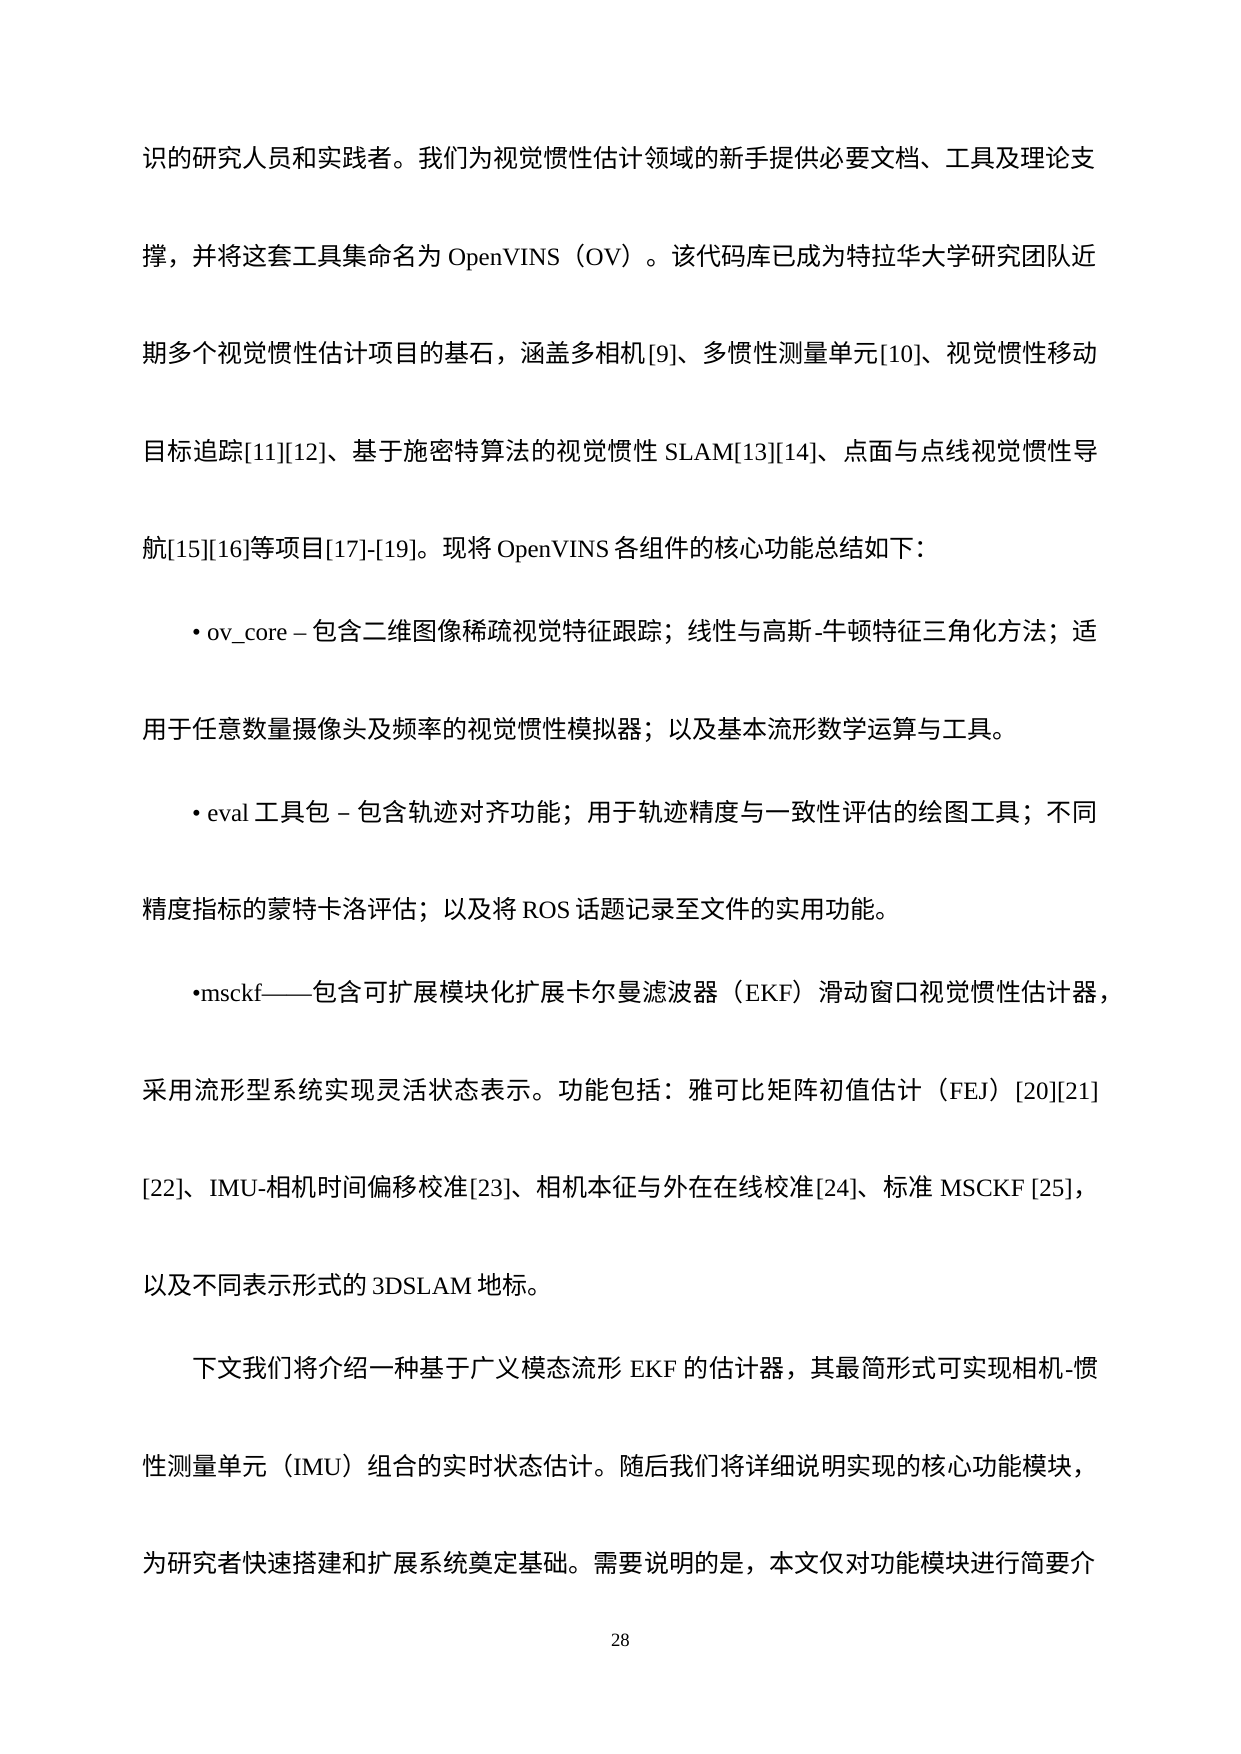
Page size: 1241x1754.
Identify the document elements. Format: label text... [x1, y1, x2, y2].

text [142, 124, 1098, 579]
text • ov_core – 包含二维图像稀疏视觉特征跟踪；线性与高斯-牛顿特征三角化方法；适用于任意数量摄像头及频率的视觉惯性模拟器；以及基本流形数学运算与工具。 [142, 597, 1098, 760]
text •msckf——包含可扩展模块化扩展卡尔曼滤波器（EKF）滑动窗口视觉惯性估计器，采用流形型系统实现灵活状态表示。功能包括：雅可比矩阵初值估计（FEJ）[20][21][22]、IMU-相机时间偏移校准[23]、相机本征与外在在线校准[24]、标准 MSCKF [25]，以及不同表示形式的3DSLAM地标。 [142, 958, 1098, 1316]
text • eval工具包 – 包含轨迹对齐功能；用于轨迹精度与一致性评估的绘图工具；不同精度指标的蒙特卡洛评估；以及将ROS话题记录至文件的实用功能。 [142, 778, 1098, 940]
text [142, 1334, 1098, 1594]
